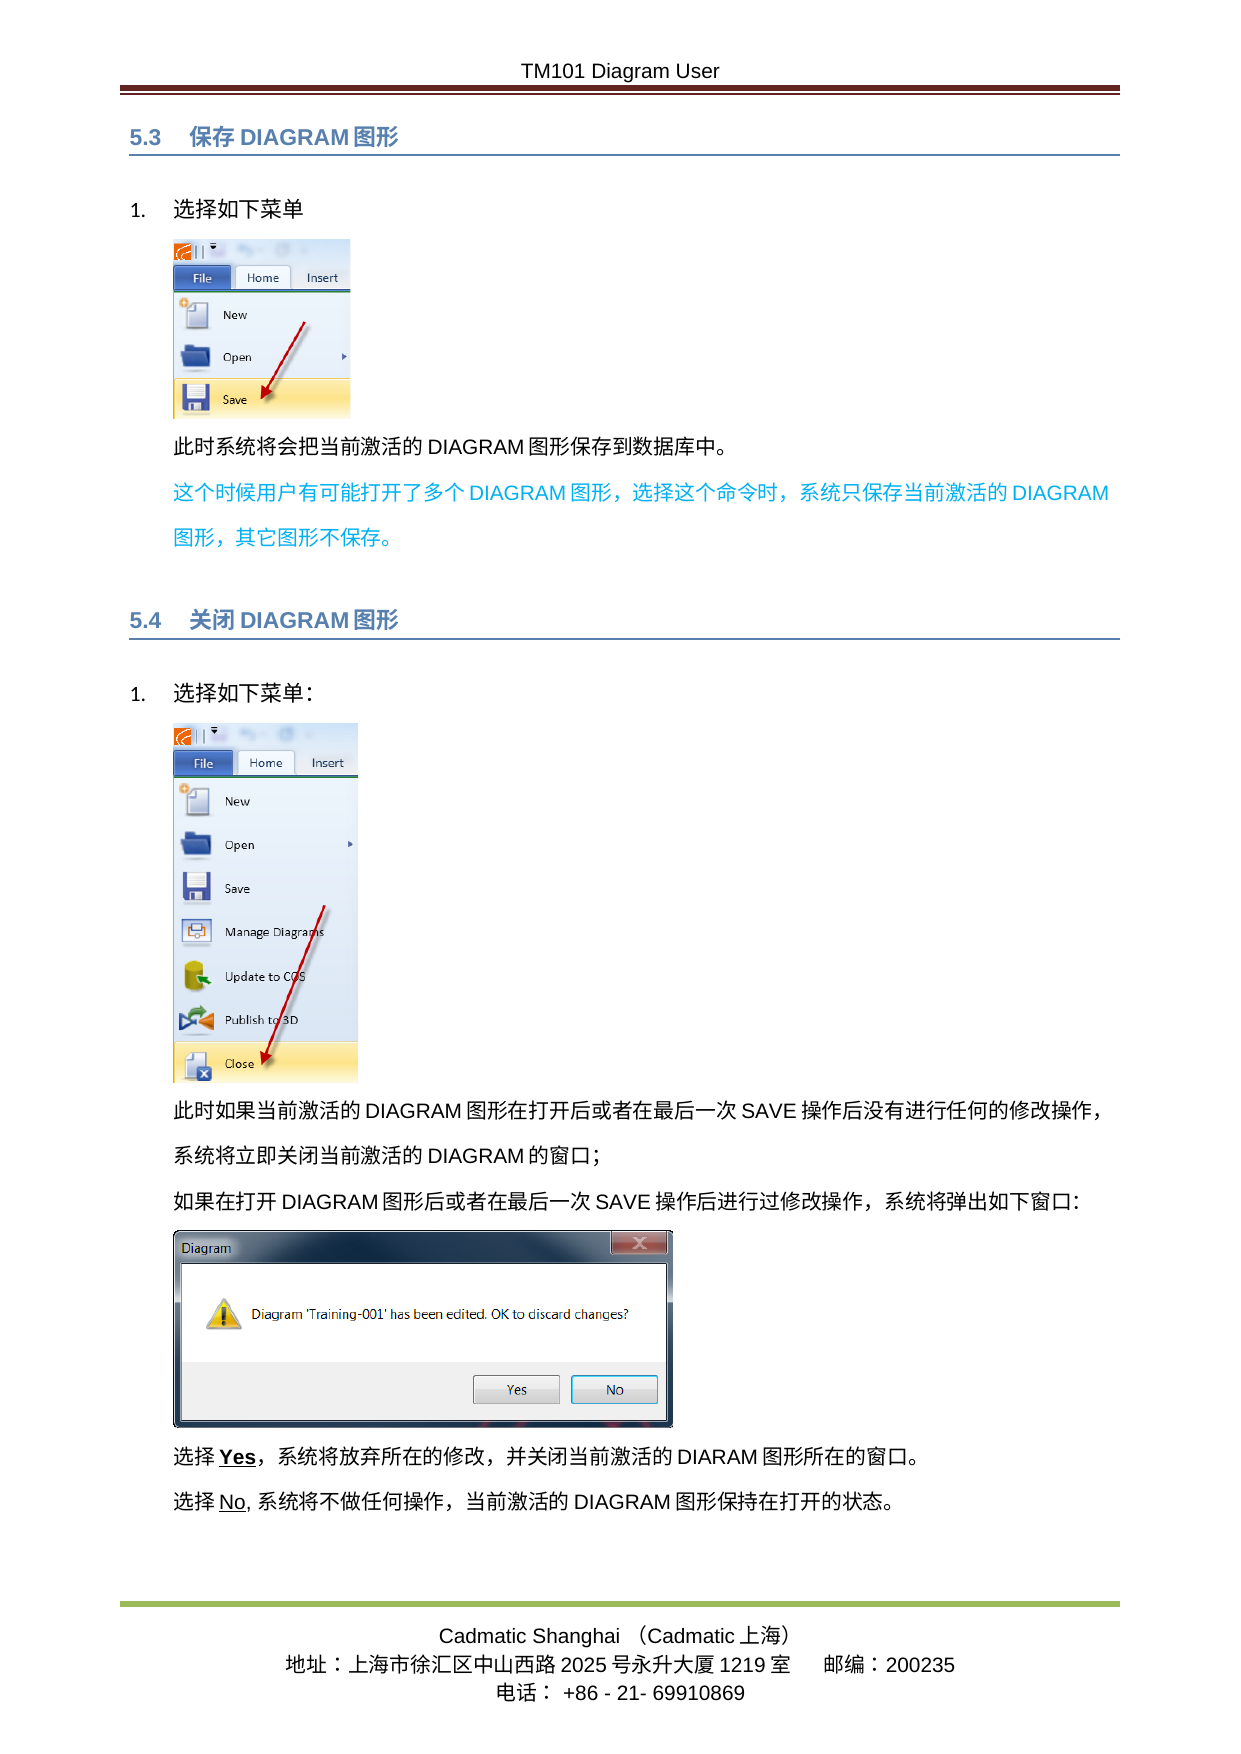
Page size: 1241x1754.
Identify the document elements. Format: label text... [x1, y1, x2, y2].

text 此时系统将会把当前激活的DIAGRAM图形保存到数据库中。 [120, 430, 1120, 461]
picture [241, 487, 250, 498]
list 选择如下菜单： [129, 676, 1120, 707]
picture [173, 239, 351, 419]
text 如果在打开DIAGRAM图形后或者在最后一次SAVE操作后进行过修改操作，系统将弹出如下窗口： [173, 1185, 1120, 1215]
text 选择Yes，系统将放弃所在的修改，并关闭当前激活的DIARAM图形所在的窗口。 [173, 1440, 1120, 1470]
subtitle 关闭DIAGRAM图形 [129, 602, 1120, 638]
text 这个时候用户有可能打开了多个DIAGRAM图形，选择这个命令时，系统只保存当前激活的DIAGRAM图形，其它图形不保存。 [173, 476, 1120, 551]
picture [727, 491, 732, 502]
picture [173, 1230, 673, 1428]
subtitle 保存DIAGRAM图形 [129, 118, 1120, 154]
text 选择No, 系统将不做任何操作，当前激活的DIAGRAM图形保持在打开的状态。 [173, 1485, 1120, 1515]
text 此时如果当前激活的DIAGRAM图形在打开后或者在最后一次SAVE操作后没有进行任何的修改操作，系统将立即关闭当前激活的DIAGRAM的窗口； [173, 1094, 1120, 1170]
list 选择如下菜单 [129, 192, 1120, 223]
picture [974, 496, 982, 502]
picture [173, 723, 359, 1083]
